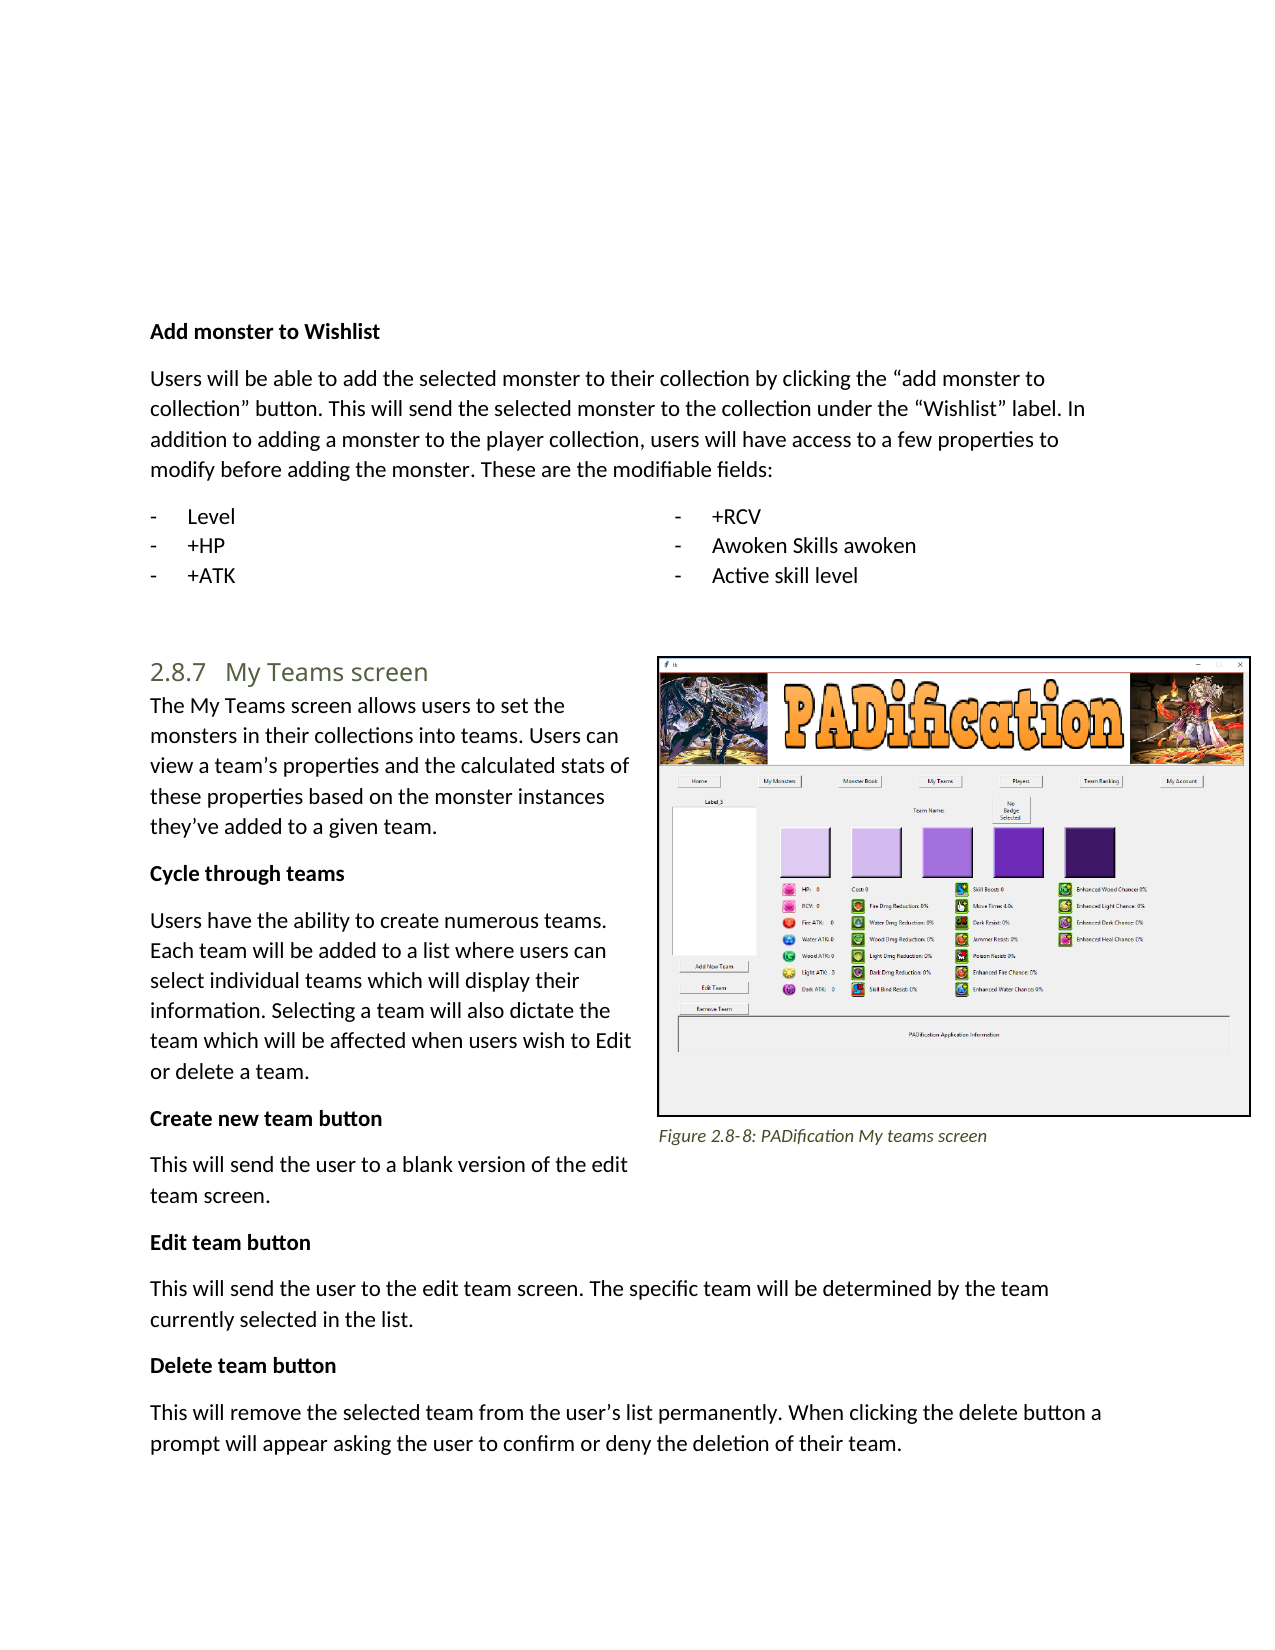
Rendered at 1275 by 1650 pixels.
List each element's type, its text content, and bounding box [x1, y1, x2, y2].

text Delete team button [150, 1352, 1125, 1379]
text Users have the ability to create numerous teams. Each team will be added to a list where users can select individual teams which will display their information. Selecting a team will also dictate the team which will be affected when users wish to Edit or delete a team. [150, 906, 657, 1085]
text This will remove the selected team from the user’s list permanently. When clicking the delete button a prompt will appear asking the user to confirm or deny the deletion of their team. [150, 1398, 1125, 1457]
text Cycle through teams [150, 859, 657, 887]
text Edit team button [150, 1228, 1125, 1256]
list Awoken Skills awoken [674, 531, 1125, 559]
text The My Teams screen allows users to set the monsters in their collections into teams. Users can view a team’s properties and the calculated stats of these properties based on the monster instances they’ve added to a given team. [150, 691, 657, 840]
list Level [150, 502, 601, 530]
picture [659, 658, 1249, 1115]
list +HP [150, 531, 601, 559]
text Users will be able to add the selected monster to their collection by clicking the “add monster to collection” button. This will send the selected monster to the collection under the “Wishlist” label. In addition to adding a monster to the player collection, users will have access to a few properties to modify before adding the monster. These are the modifiable fields: [150, 364, 1125, 483]
text This will send the user to a blank version of the edit team screen. [150, 1151, 1125, 1209]
list Active skill level [674, 561, 1125, 589]
text This will send the user to the edit team screen. The specific team will be determined by the team currently selected in the list. [150, 1274, 1125, 1333]
list +ATK [150, 561, 601, 589]
text Add monster to Wishlist [150, 317, 1125, 345]
list +RCV [674, 502, 1125, 530]
subtitle My Teams screen [150, 654, 1125, 688]
text Create new team button [150, 1104, 1125, 1132]
